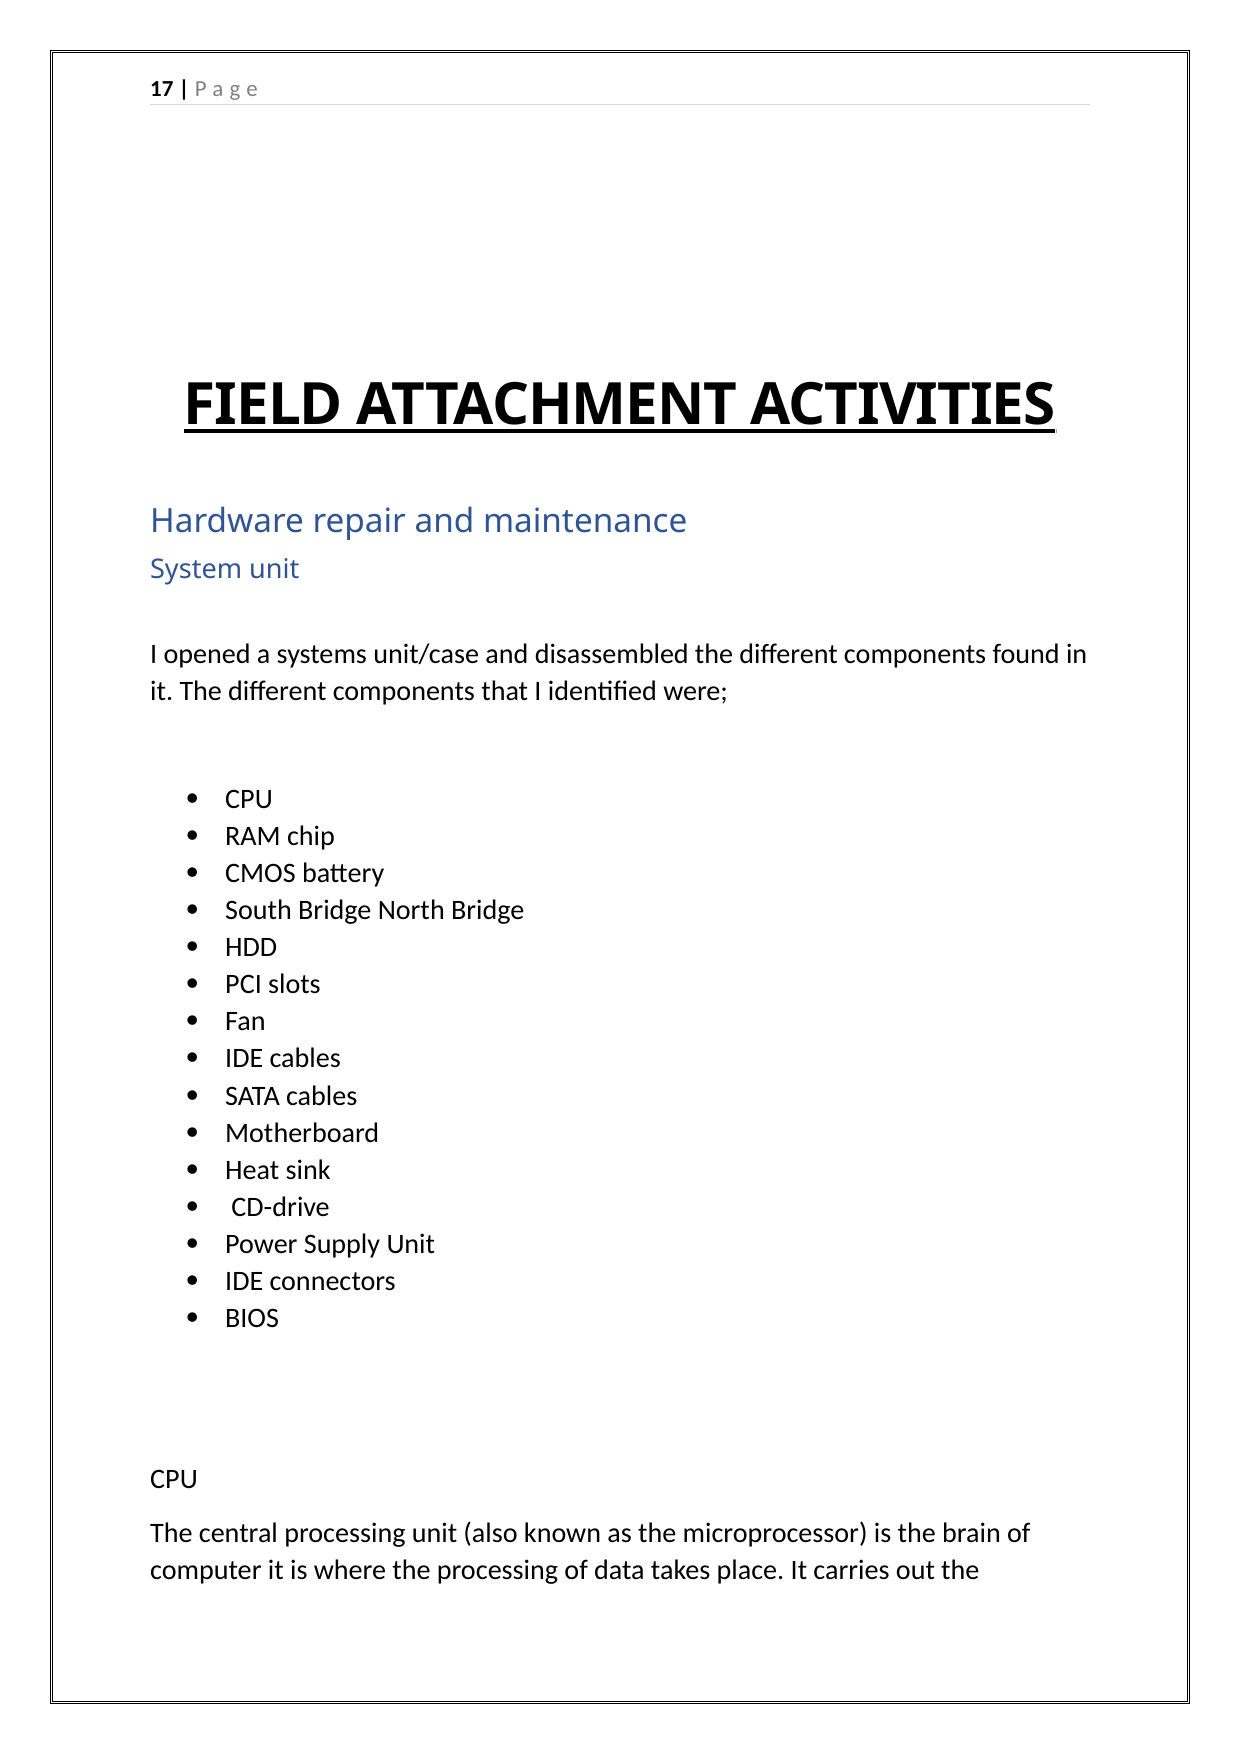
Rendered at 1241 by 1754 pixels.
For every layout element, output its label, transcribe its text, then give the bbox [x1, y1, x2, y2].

list BIOS [187, 1300, 1090, 1334]
list CMOS battery [187, 855, 1090, 889]
text I opened a systems unit/case and disassembled the different components found in it. The different components that I identified were; [150, 636, 1090, 708]
list SATA cables [187, 1078, 1090, 1112]
subtitle Hardware repair and maintenance [150, 497, 1090, 542]
list Motherboard [187, 1115, 1090, 1149]
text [150, 1515, 1090, 1587]
text CPU [150, 1461, 1090, 1496]
list IDE connectors [187, 1263, 1090, 1297]
list Fan [187, 1003, 1090, 1038]
list CD-drive [187, 1189, 1090, 1223]
list IDE cables [187, 1041, 1090, 1075]
list Heat sink [187, 1152, 1090, 1186]
list HDD [187, 929, 1090, 964]
subtitle System unit [150, 550, 1090, 587]
list South Bridge North Bridge [187, 892, 1090, 927]
list CPU [187, 781, 1090, 815]
list PCI slots [187, 966, 1090, 1001]
title FIELD ATTACHMENT ACTIVITIES [150, 362, 1090, 441]
list Power Supply Unit [187, 1226, 1090, 1260]
list RAM chip [187, 818, 1090, 852]
